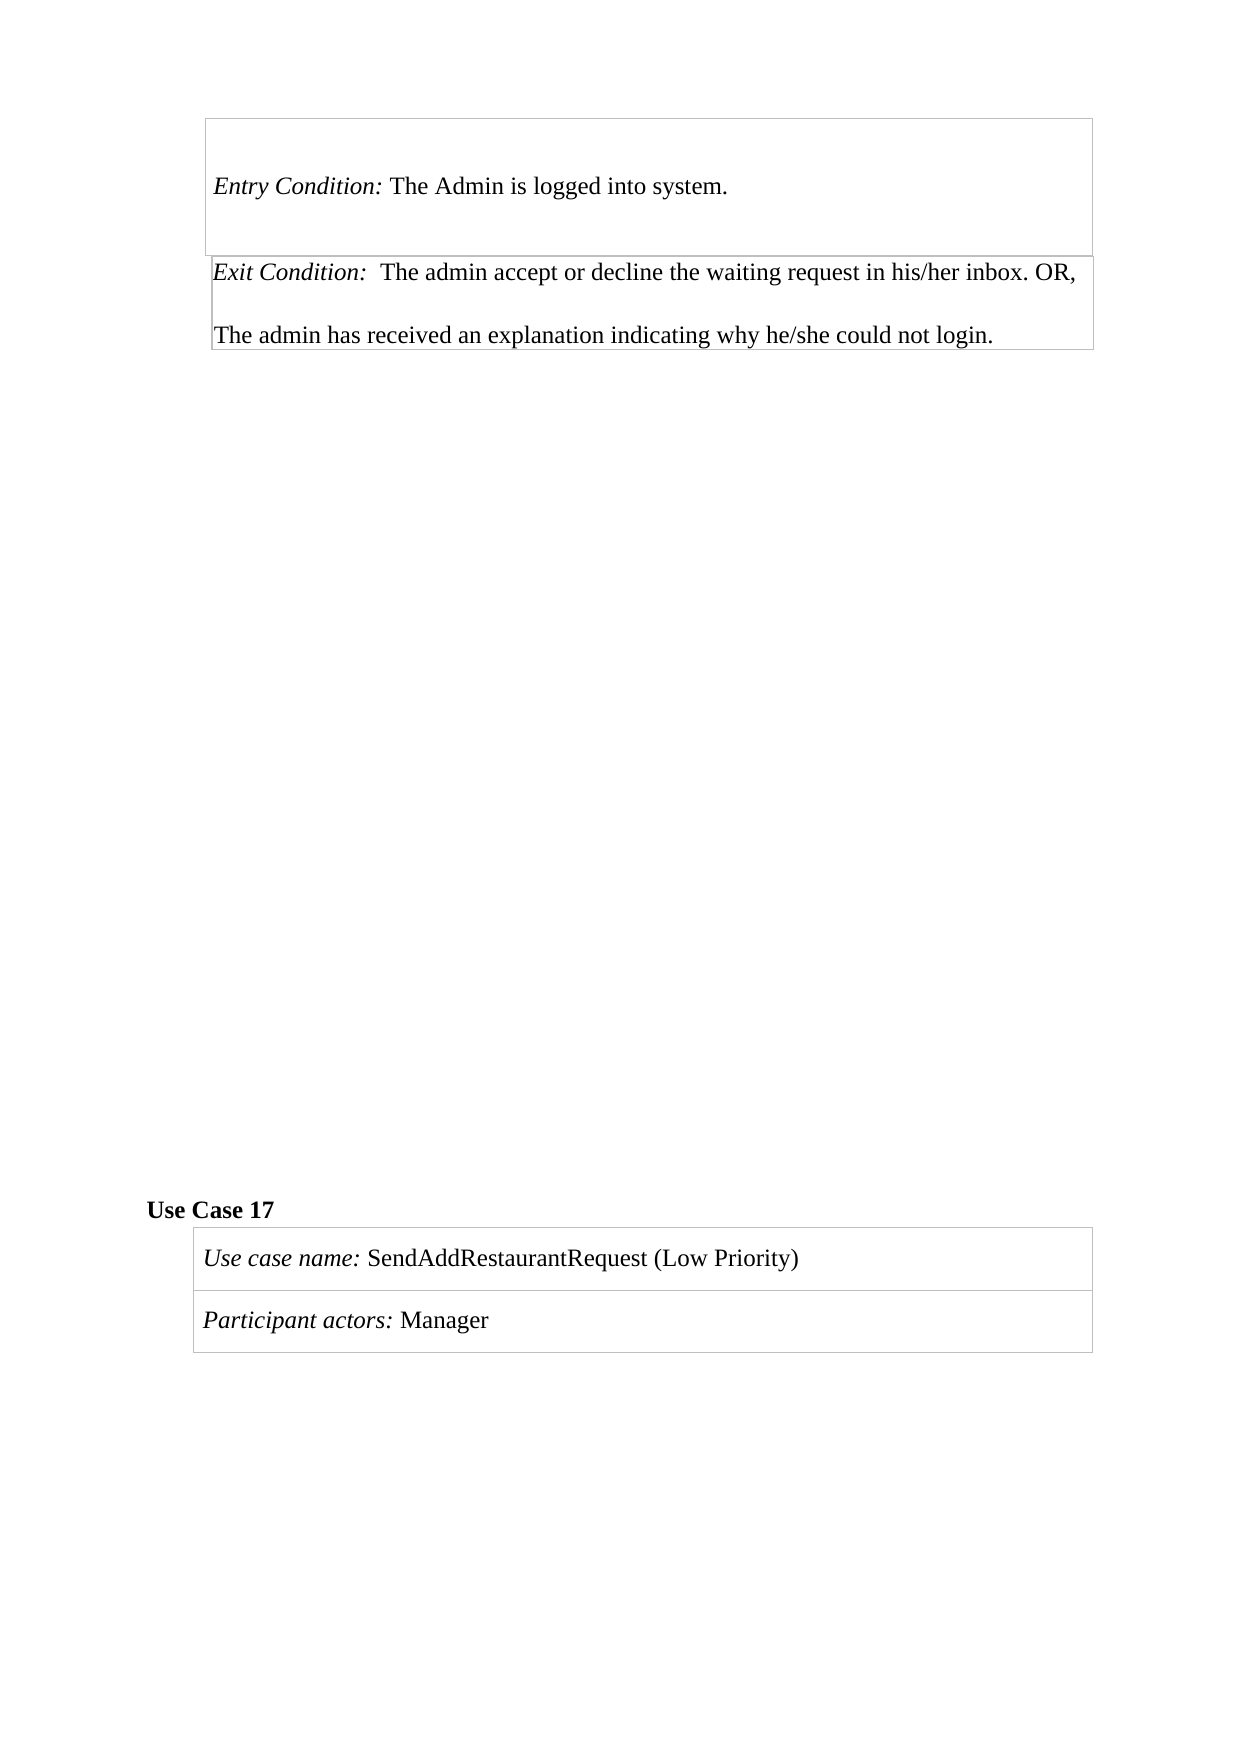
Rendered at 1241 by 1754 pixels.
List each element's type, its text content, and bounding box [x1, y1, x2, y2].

text Use Case 17 [146, 1196, 853, 1224]
table_header Use case name: SendAddRestaurantRequest (Low Priority) [194, 1228, 1092, 1289]
table_cell Participant actors: Manager [194, 1291, 1092, 1352]
text Exit Condition: The admin accept or decline the waiting request in his/her inbox. OR, The admin has received an explanation indicating why he/she could not login. [213, 257, 1093, 349]
table_cell Entry Condition: The Admin is logged into system. [206, 119, 1092, 255]
